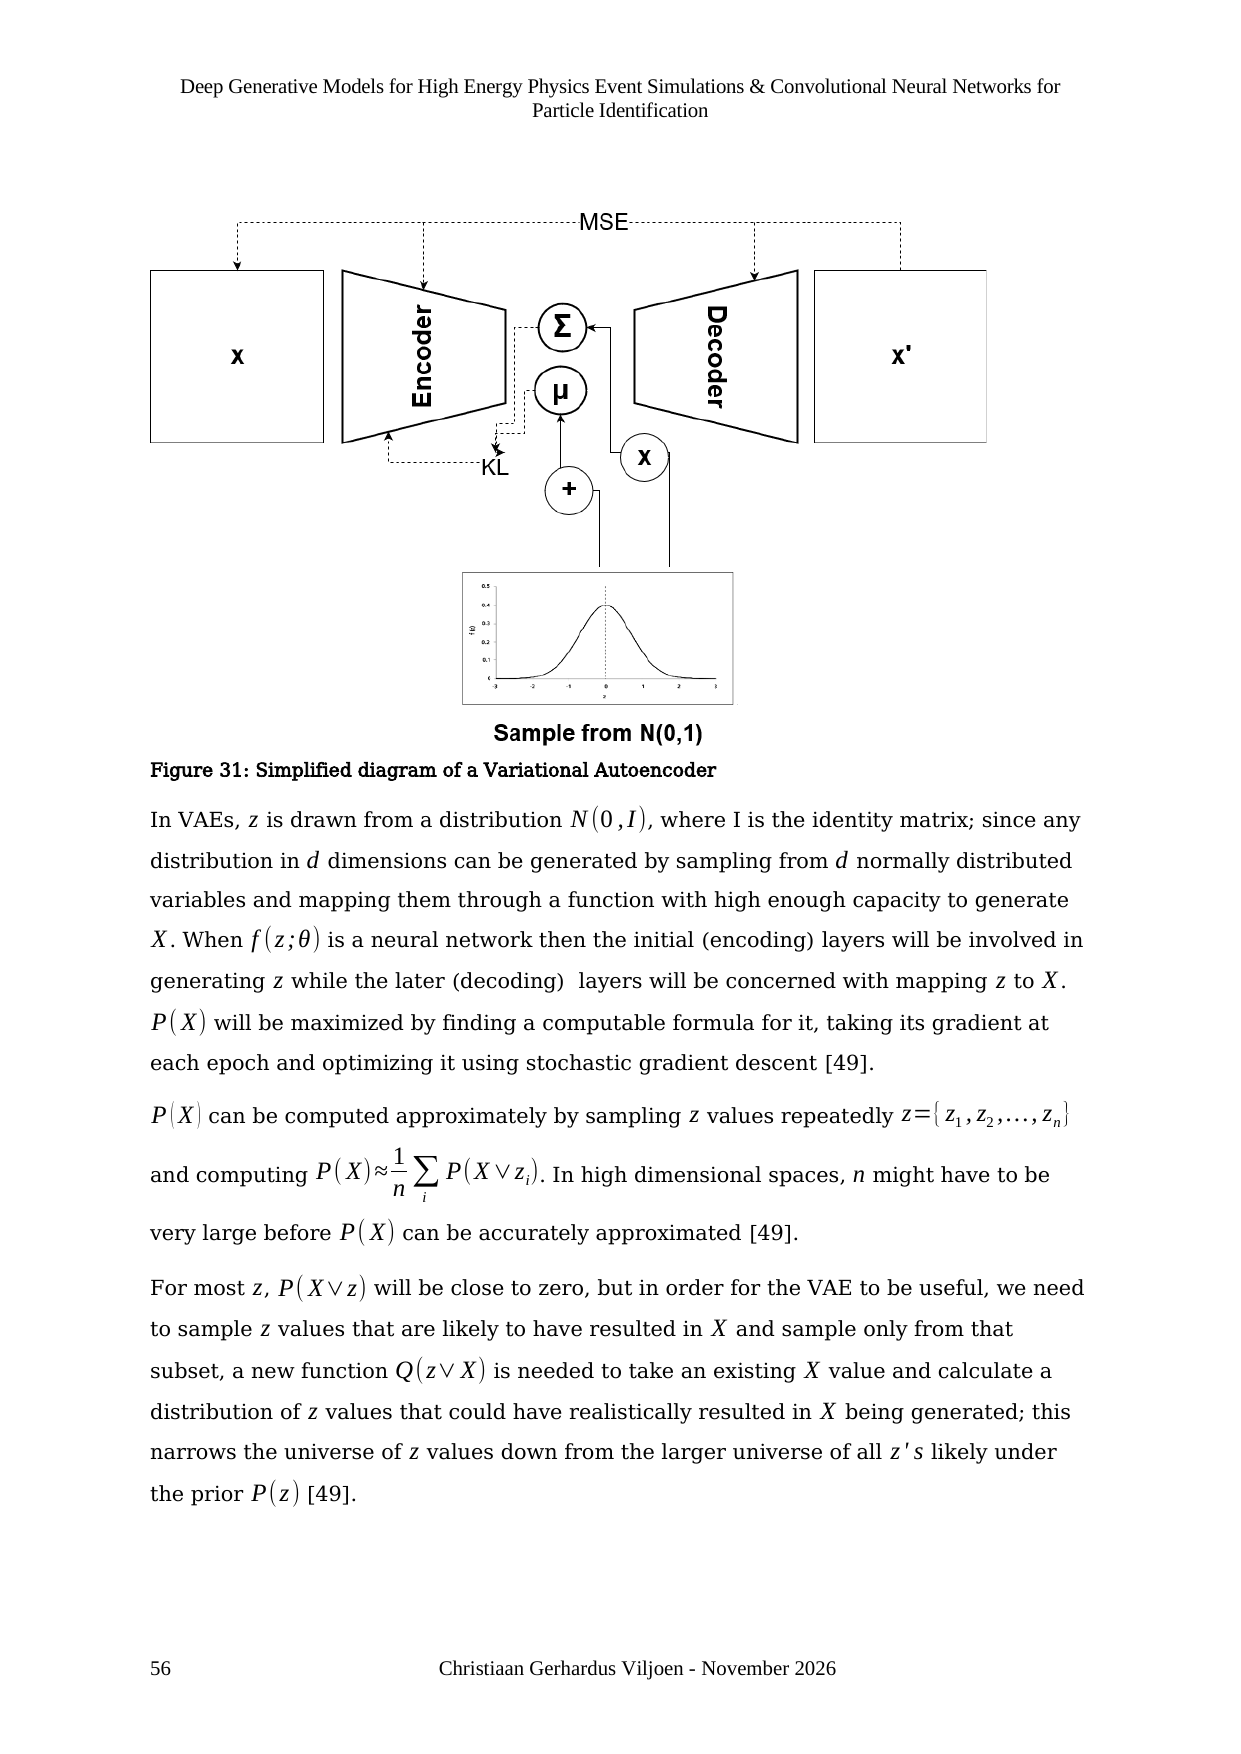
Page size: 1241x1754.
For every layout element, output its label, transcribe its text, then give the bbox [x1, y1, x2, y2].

picture [150, 209, 987, 746]
text In VAEs, is drawn from a distribution , where I is the identity matrix; since any distribution in dimensions can be generated by sampling from normally distributed variables and mapping them through a function with high enough capacity to generate . When is a neural network then the initial (encoding) layers will be involved in generating while the later (decoding) layers will be concerned with mapping to . will be maximized by finding a computable formula for it, taking its gradient at each epoch and optimizing it using stochastic gradient descent . [150, 804, 1090, 1074]
text Figure : Simplified diagram of a Variational Autoencoder [150, 758, 1090, 780]
text can be computed approximately by sampling values repeatedly and computing . In high dimensional spaces, might have to be very large before can be accurately approximated . [150, 1099, 1090, 1247]
text For most , will be close to zero, but in order for the VAE to be useful, we need to sample values that are likely to have resulted in and sample only from that subset, a new function is needed to take an existing value and calculate a distribution of values that could have realistically resulted in being generated; this narrows the universe of values down from the larger universe of all likely under the prior . [150, 1272, 1090, 1508]
